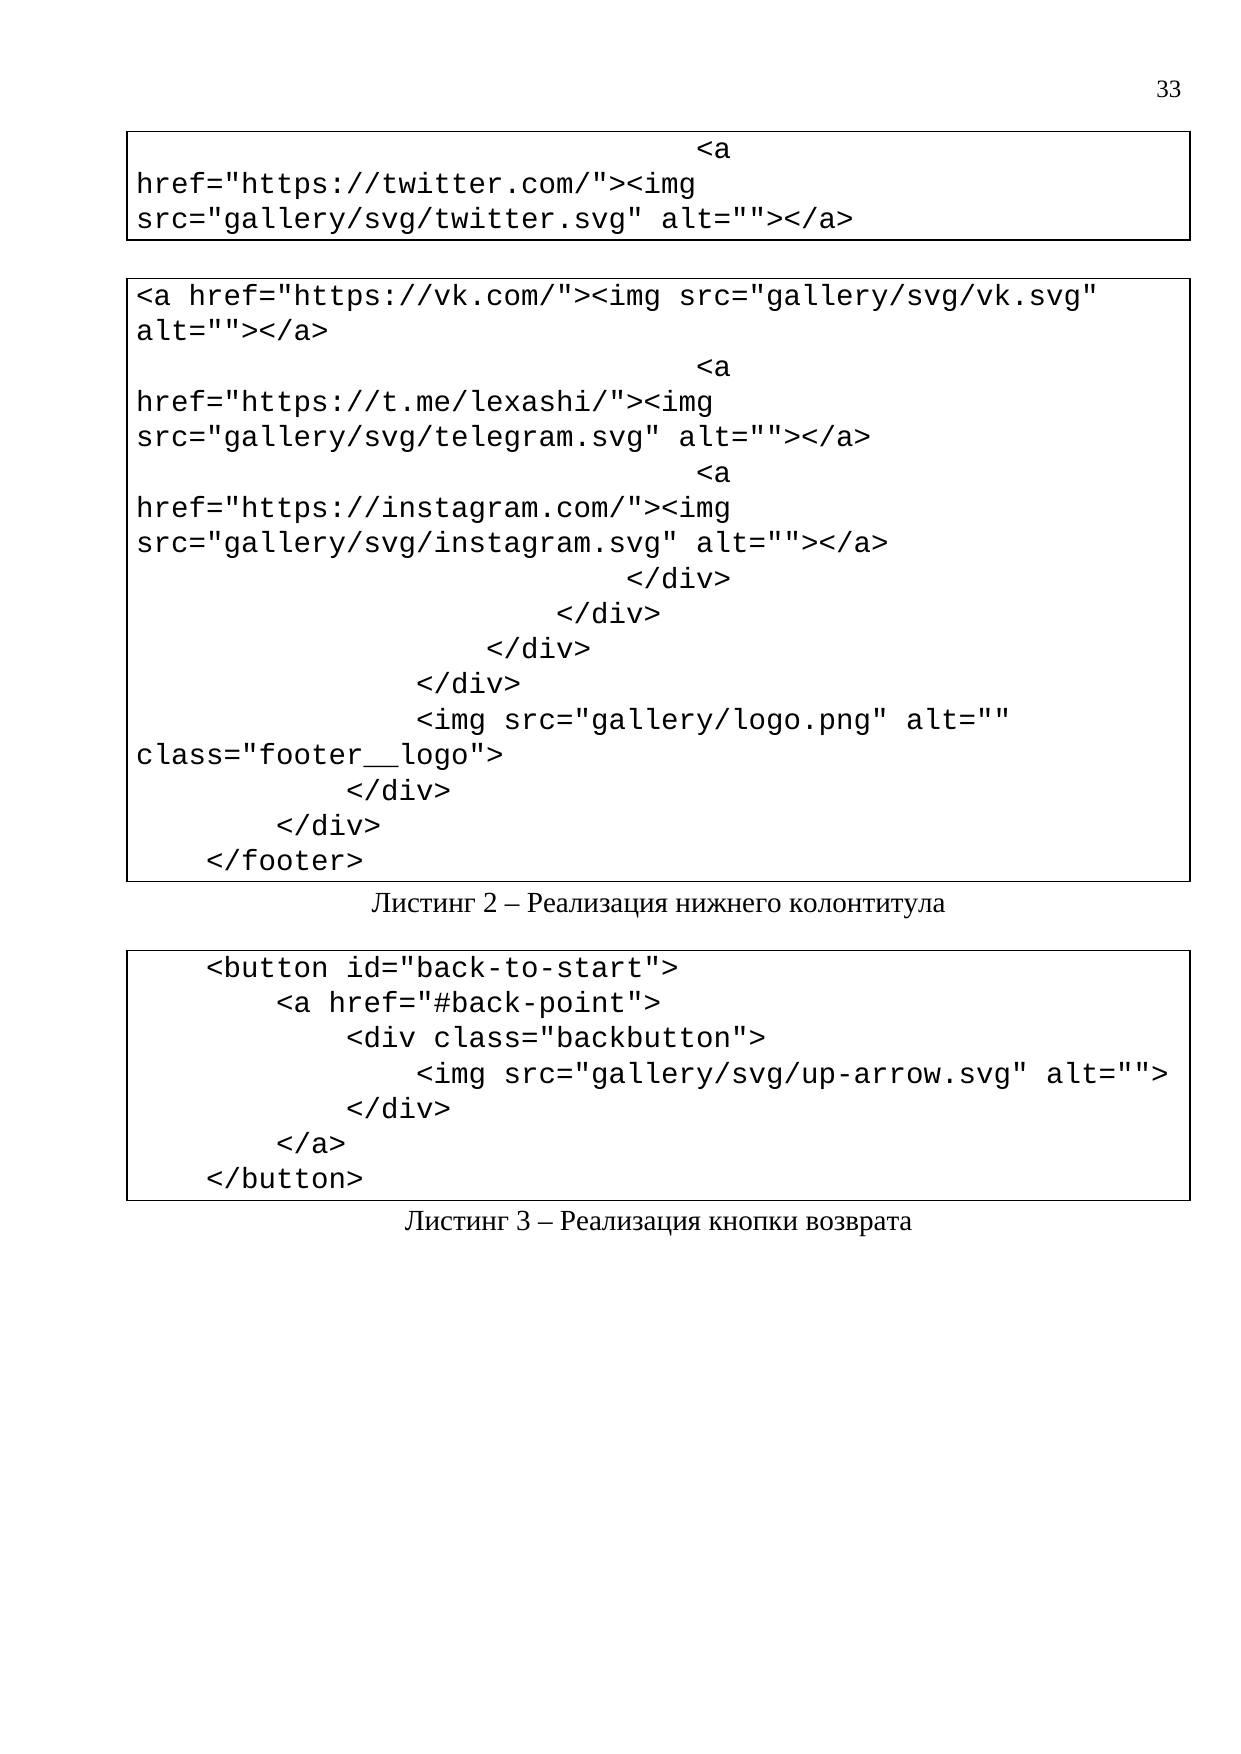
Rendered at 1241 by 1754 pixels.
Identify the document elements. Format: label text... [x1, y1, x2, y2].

text <img src="gallery/logo.png" alt="" class="footer__logo"> [128, 702, 1189, 772]
text </div> [128, 667, 1189, 702]
text <img src="gallery/svg/up-arrow.svg" alt=""> [128, 1056, 1189, 1091]
text </button> [128, 1162, 1189, 1200]
text Листинг 2 – Реализация нижнего колонтитула [136, 885, 1181, 918]
text <a href="#back-point"> [128, 985, 1189, 1020]
text </div> [128, 808, 1189, 843]
text <a href="https://twitter.com/"><img src="gallery/svg/twitter.svg" alt=""></a> [128, 132, 1189, 239]
text </footer> [128, 843, 1189, 881]
text <a href="https://vk.com/"><img src="gallery/svg/vk.svg" alt=""></a> [128, 279, 1189, 349]
text <div class="backbutton"> [128, 1020, 1189, 1056]
text </div> [128, 631, 1189, 667]
text <a href="https://instagram.com/"><img src="gallery/svg/instagram.svg" alt=""></a> [128, 455, 1189, 561]
text </div> [128, 561, 1189, 596]
text <a href="https://t.me/lexashi/"><img src="gallery/svg/telegram.svg" alt=""></a> [128, 349, 1189, 455]
text </div> [128, 772, 1189, 808]
text <button id="back-to-start"> [128, 951, 1189, 985]
text </a> [128, 1126, 1189, 1162]
text </div> [128, 596, 1189, 631]
text </div> [128, 1091, 1189, 1126]
text Листинг 3 – Реализация кнопки возврата [136, 1203, 1181, 1237]
